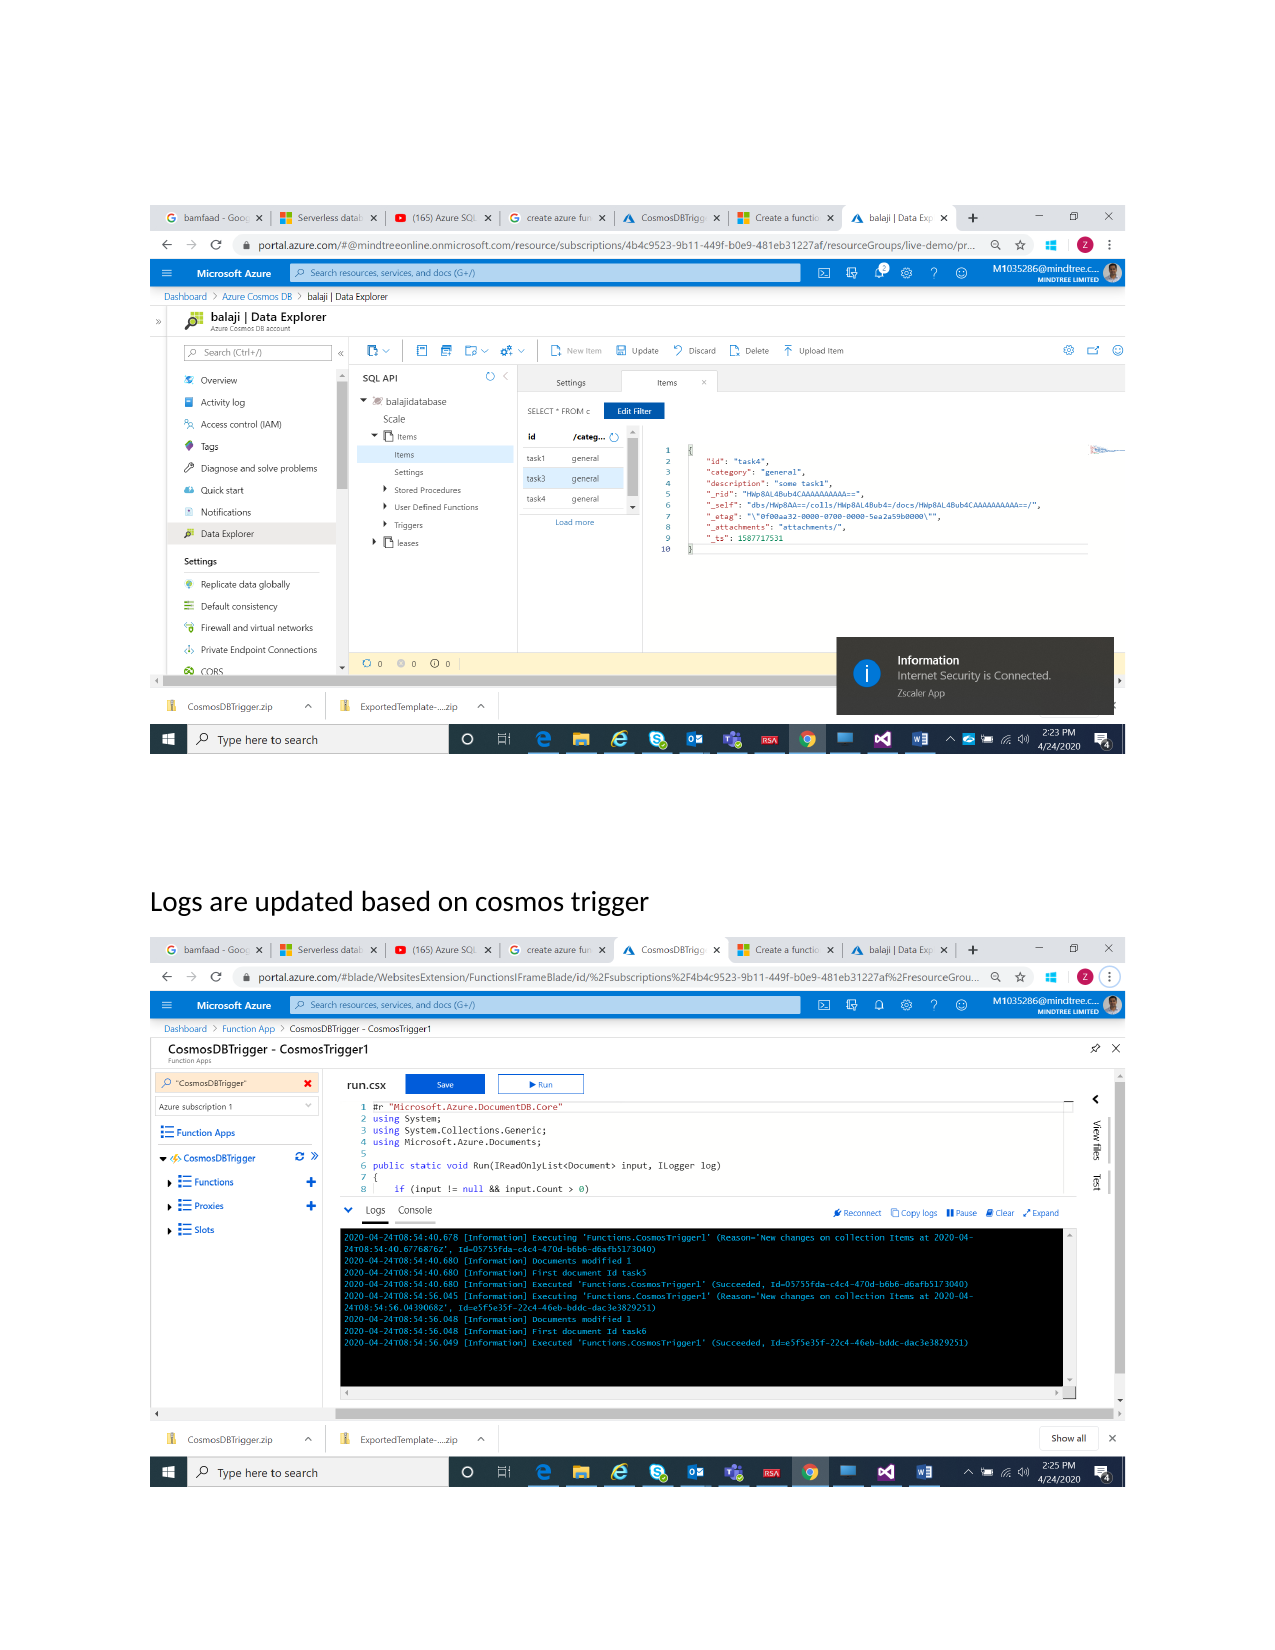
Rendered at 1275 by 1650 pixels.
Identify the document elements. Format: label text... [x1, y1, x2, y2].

picture [150, 937, 1125, 1487]
text Logs are updated based on cosmos trigger [150, 883, 1125, 918]
picture [150, 205, 1125, 754]
